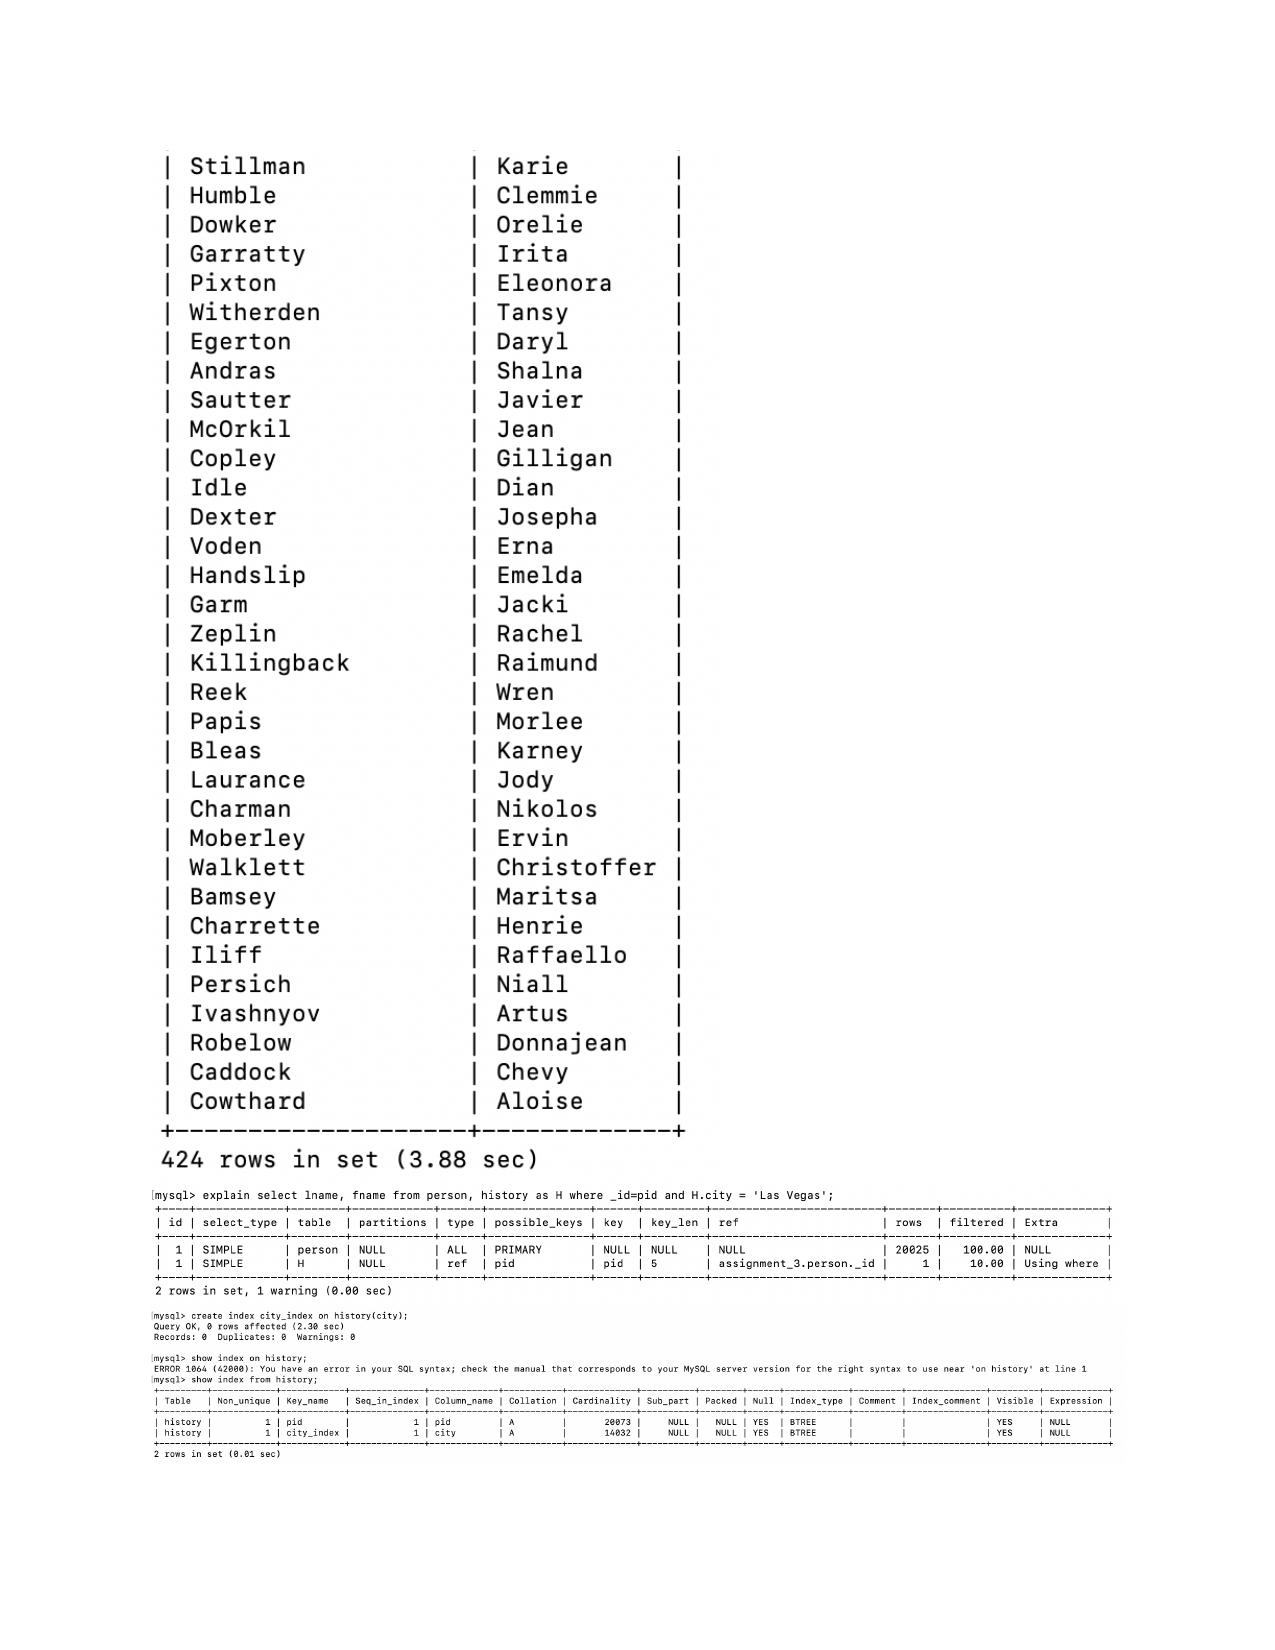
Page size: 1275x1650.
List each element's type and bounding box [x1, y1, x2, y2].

picture [150, 150, 1125, 1465]
